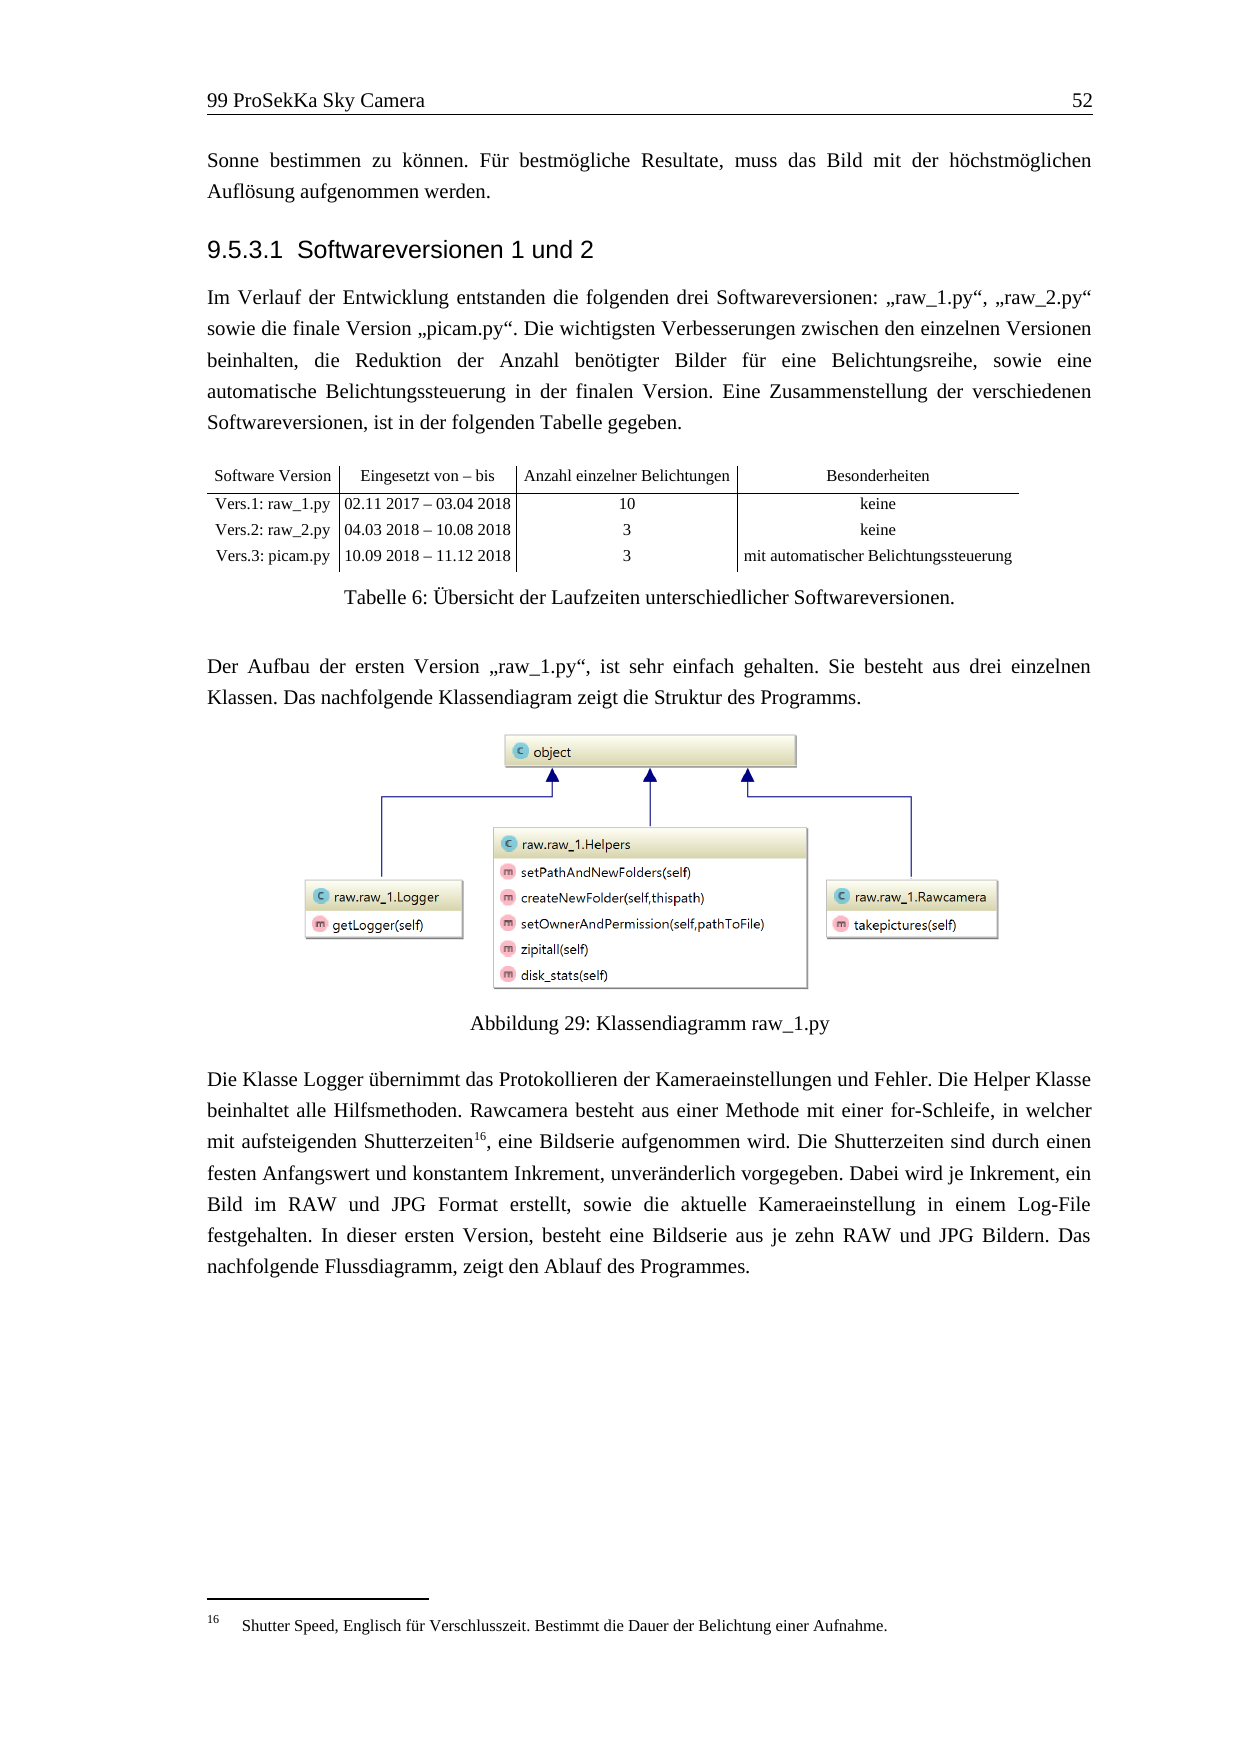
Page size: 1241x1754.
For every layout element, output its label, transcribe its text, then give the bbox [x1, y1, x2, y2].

table_cell Vers.2: raw_2.py [207, 520, 339, 546]
subtitle Softwareversionen 1 und 2 [207, 235, 1093, 264]
picture [298, 728, 1002, 991]
text Der Aufbau der ersten Version „raw_1.py“, ist sehr einfach gehalten. Sie besteht aus drei einzelnen Klassen. Das nachfolgende Klassendiagram zeigt die Struktur des Programms. [207, 653, 1093, 709]
table_cell Vers.3: picam.py [207, 546, 339, 572]
table_cell keine [738, 520, 1018, 546]
text Im Verlauf der Entwicklung entstanden die folgenden drei Softwareversionen: „raw_1.py“, „raw_2.py“ sowie die finale Version „picam.py“. Die wichtigsten Verbesserungen zwischen den einzelnen Versionen beinhalten, die Reduktion der Anzahl benötigter Bilder für eine Belichtungsreihe, sowie eine automatische Belichtungssteuerung in der finalen Version. Eine Zusammenstellung der verschiedenen Softwareversionen, ist in der folgenden Tabelle gegeben. [207, 285, 1093, 434]
table_header Eingesetzt von – bis [340, 466, 516, 492]
table_cell Vers.1: raw_1.py [207, 494, 339, 520]
text Abbildung 29: Klassendiagramm raw_1.py [207, 1010, 1093, 1034]
table_cell 02.11 2017 – 03.04 2018 [340, 494, 516, 520]
table_cell 10.09 2018 – 11.12 2018 [340, 546, 516, 572]
table_cell mit automatischer Belichtungssteuerung [738, 546, 1018, 572]
table_header Anzahl einzelner Belichtungen [517, 466, 737, 492]
table_header Software Version [207, 466, 339, 492]
table_cell 10 [517, 494, 737, 520]
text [207, 148, 1093, 203]
table_cell 04.03 2018 – 10.08 2018 [340, 520, 516, 546]
text Tabelle 6: Übersicht der Laufzeiten unterschiedlicher Softwareversionen. [207, 585, 1093, 609]
table_cell 3 [517, 520, 737, 546]
table_cell keine [738, 494, 1018, 520]
text Die Klasse Logger übernimmt das Protokollieren der Kameraeinstellungen und Fehler. Die Helper Klasse beinhaltet alle Hilfsmethoden. Rawcamera besteht aus einer Methode mit einer for-Schleife, in welcher mit aufsteigenden Shutterzeiten, eine Bildserie aufgenommen wird. Die Shutterzeiten sind durch einen festen Anfangswert und konstantem Inkrement, unveränderlich vorgegeben. Dabei wird je Inkrement, ein Bild im RAW und JPG Format erstellt, sowie die aktuelle Kameraeinstellung in einem Log-File festgehalten. In dieser ersten Version, besteht eine Bildserie aus je zehn RAW und JPG Bildern. Das nachfolgende Flussdiagramm, zeigt den Ablauf des Programmes. [207, 1067, 1093, 1278]
table_cell 3 [517, 546, 737, 572]
table_header Besonderheiten [738, 466, 1018, 492]
